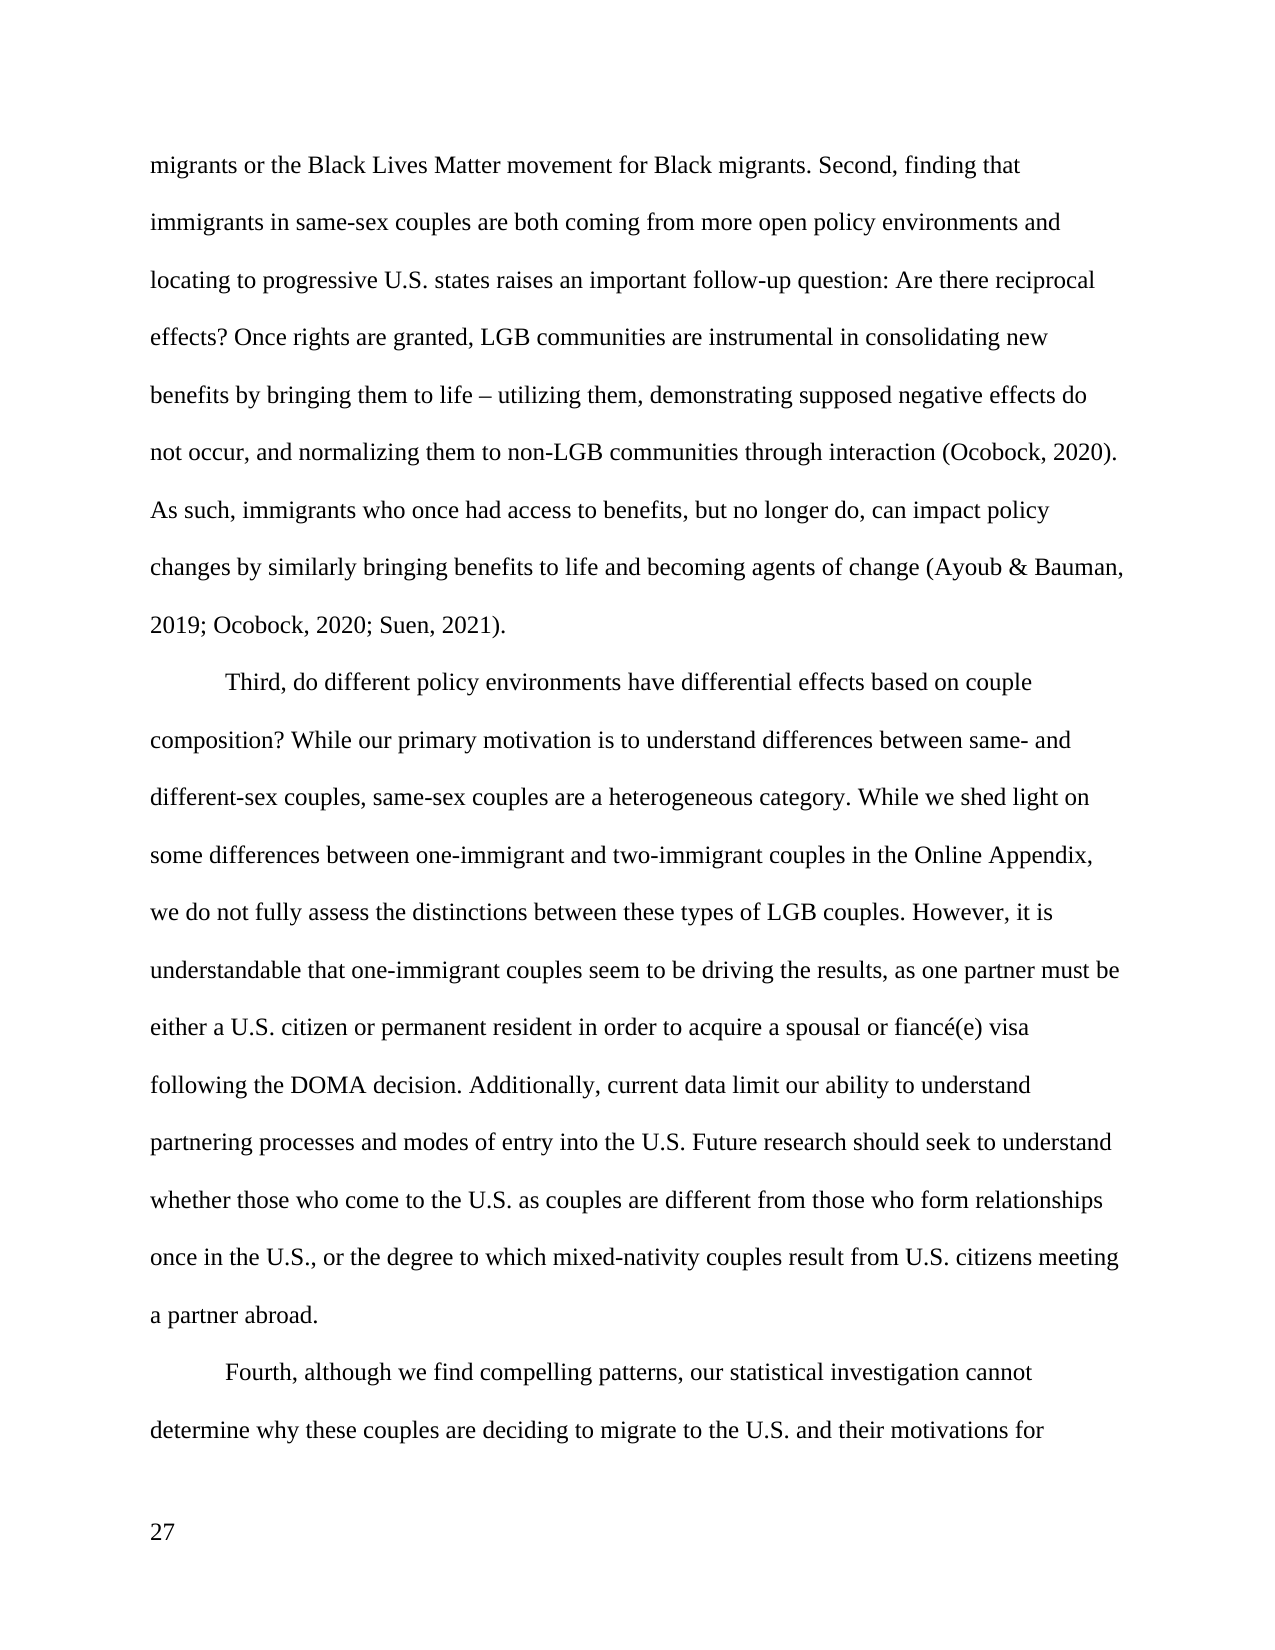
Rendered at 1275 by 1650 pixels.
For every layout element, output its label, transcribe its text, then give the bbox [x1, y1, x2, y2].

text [150, 150, 1125, 639]
text Third, do different policy environments have differential effects based on couple composition? While our primary motivation is to understand differences between same- and different-sex couples, same-sex couples are a heterogeneous category. While we shed light on some differences between one-immigrant and two-immigrant couples in the Online Appendix, we do not fully assess the distinctions between these types of LGB couples. However, it is understandable that one-immigrant couples seem to be driving the results, as one partner must be either a U.S. citizen or permanent resident in order to acquire a spousal or fiancé(e) visa following the DOMA decision. Additionally, current data limit our ability to understand partnering processes and modes of entry into the U.S. Future research should seek to understand whether those who come to the U.S. as couples are different from those who form relationships once in the U.S., or the degree to which mixed-nativity couples result from U.S. citizens meeting a partner abroad. [150, 667, 1125, 1329]
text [150, 1357, 1125, 1444]
